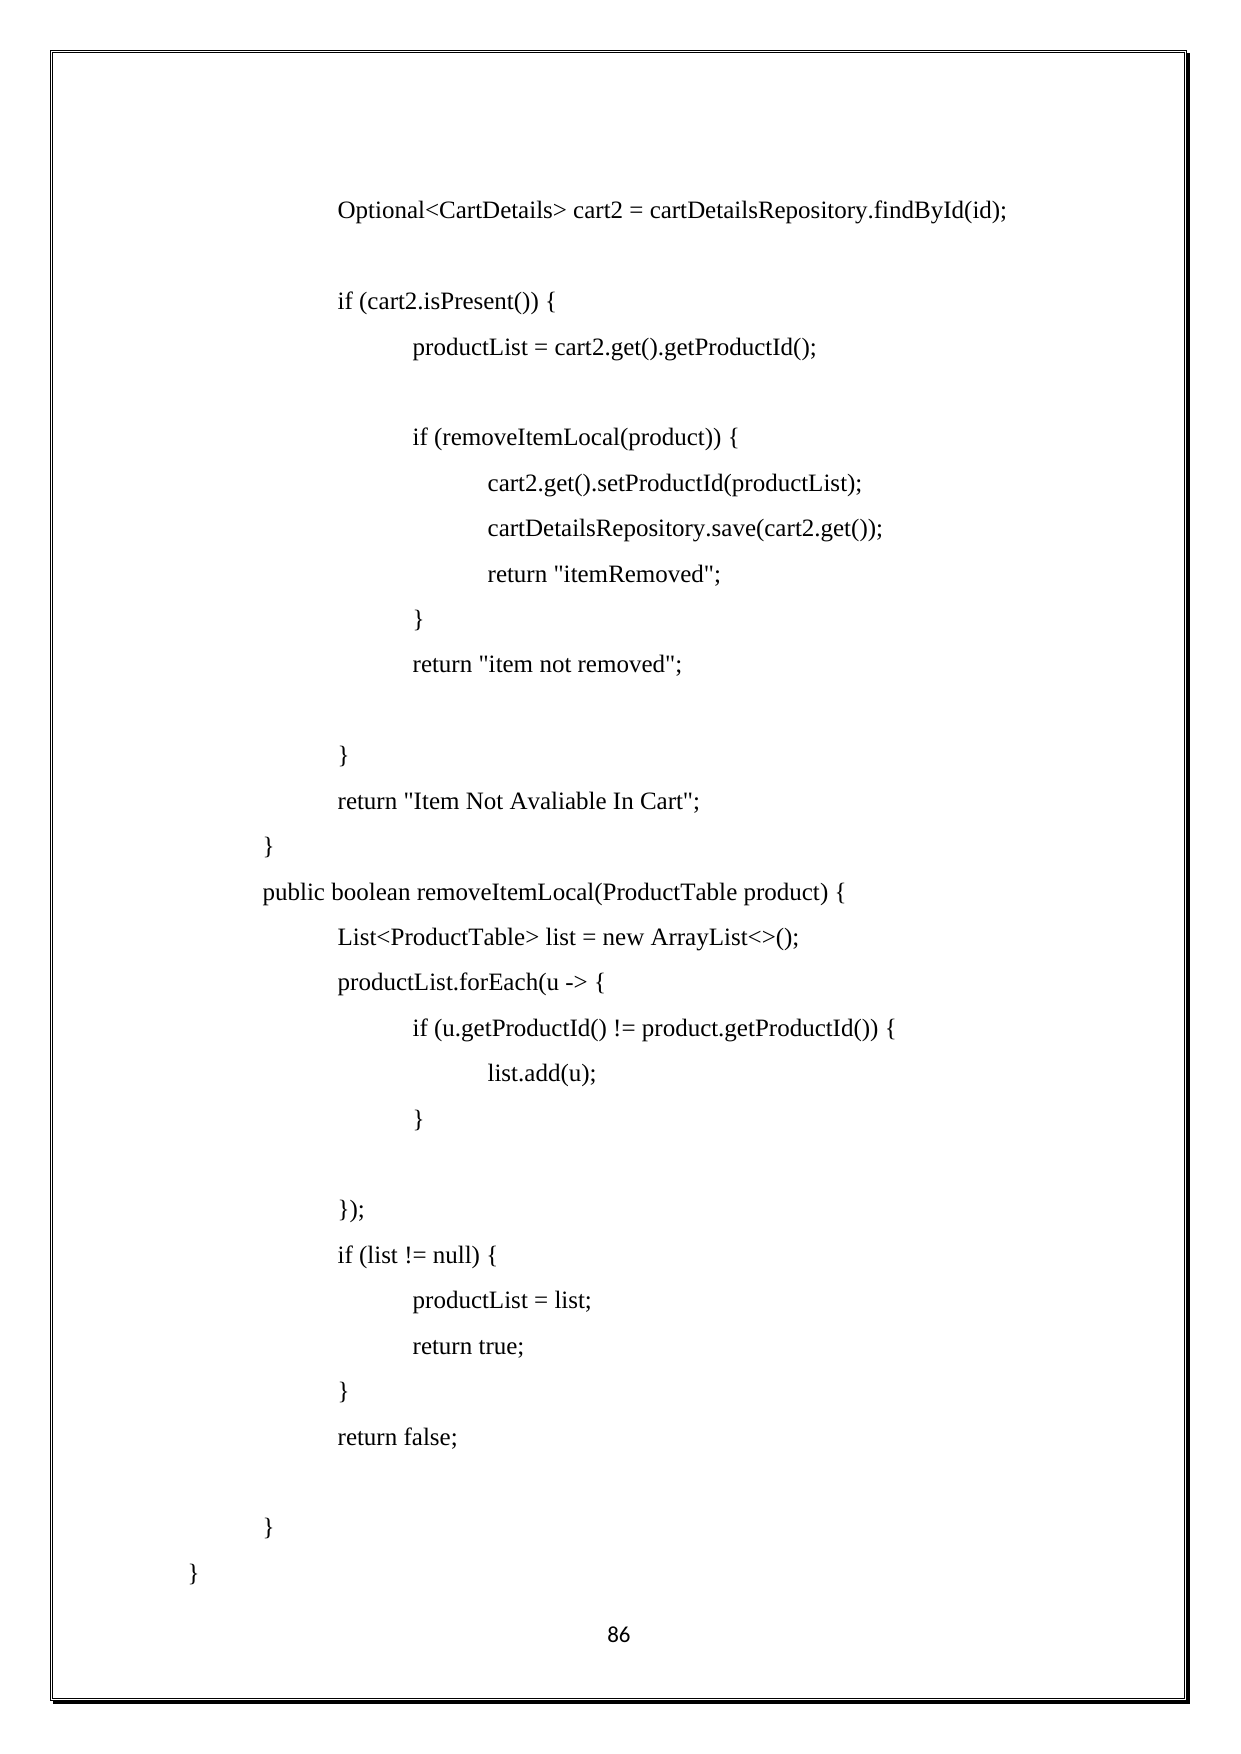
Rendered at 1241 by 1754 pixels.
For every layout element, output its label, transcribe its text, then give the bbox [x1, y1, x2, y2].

text } [187, 1104, 1049, 1132]
text return "item not removed"; [187, 649, 1049, 678]
text } [187, 1512, 1049, 1541]
text Optional<CartDetails> cart2 = cartDetailsRepository.findById(id); [187, 195, 1049, 224]
text if (removeItemLocal(product)) { [187, 422, 1049, 451]
text return true; [187, 1331, 1049, 1359]
text return false; [187, 1422, 1049, 1450]
text productList = cart2.get().getProductId(); [187, 332, 1049, 360]
text }); [187, 1194, 1049, 1223]
text return "Item Not Avaliable In Cart"; [187, 786, 1049, 814]
text productList.forEach(u -> { [187, 967, 1049, 996]
text } [187, 1376, 1049, 1405]
text public boolean removeItemLocal(ProductTable product) { [187, 877, 1049, 905]
text cart2.get().setProductId(productList); [187, 468, 1049, 497]
text productList = list; [187, 1285, 1049, 1314]
text } [187, 831, 1049, 860]
text list.add(u); [187, 1058, 1049, 1087]
text if (list != null) { [187, 1240, 1049, 1269]
text if (cart2.isPresent()) { [187, 286, 1049, 315]
text List<ProductTable> list = new ArrayList<>(); [187, 922, 1049, 951]
text } [187, 604, 1049, 633]
text return "itemRemoved"; [187, 559, 1049, 587]
text } [187, 1558, 1049, 1587]
text cartDetailsRepository.save(cart2.get()); [187, 513, 1049, 542]
text if (u.getProductId() != product.getProductId()) { [187, 1013, 1049, 1042]
text } [187, 740, 1049, 769]
